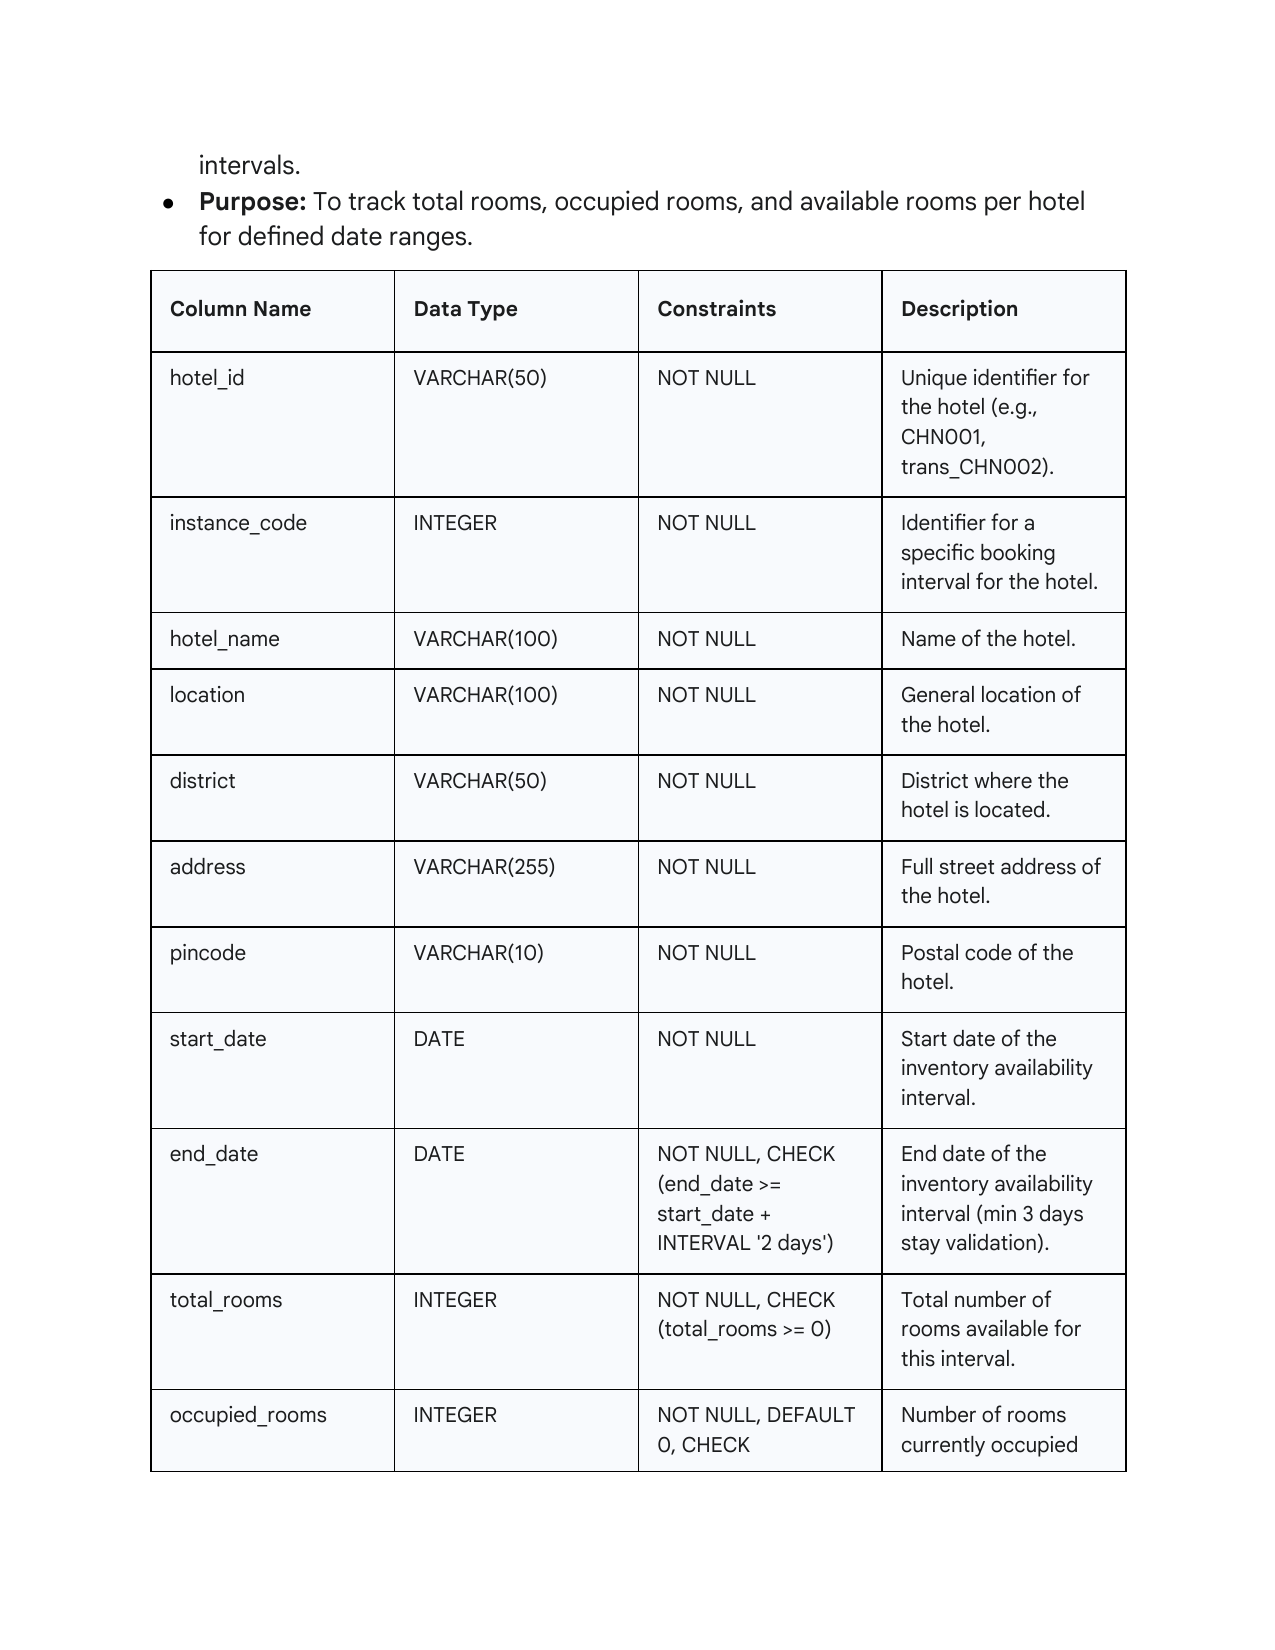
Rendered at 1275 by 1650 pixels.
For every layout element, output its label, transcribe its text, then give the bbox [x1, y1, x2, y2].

table_cell DATE [395, 1129, 638, 1273]
table_cell total_rooms [152, 1275, 394, 1388]
table_cell VARCHAR(50) [395, 756, 638, 840]
table_cell NOT NULL, CHECK (total_rooms >= 0) [639, 1275, 881, 1388]
table_cell NOT NULL [639, 842, 881, 926]
table_cell District where the hotel is located. [883, 756, 1125, 840]
table_cell NOT NULL [639, 670, 881, 754]
table_cell Name of the hotel. [883, 613, 1125, 668]
table_cell NOT NULL [639, 756, 881, 840]
table_cell location [152, 670, 394, 754]
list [161, 150, 1125, 181]
table_cell district [152, 756, 394, 840]
table_cell hotel_id [152, 353, 394, 496]
table_cell VARCHAR(50) [395, 353, 638, 496]
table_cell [883, 1390, 1125, 1471]
list Purpose: To track total rooms, occupied rooms, and available rooms per hotel for defined date ranges. [161, 186, 1125, 253]
table_cell End date of the inventory availability interval (min 3 days stay validation). [883, 1129, 1125, 1273]
table_cell NOT NULL [639, 613, 881, 668]
table_cell NOT NULL [639, 1013, 881, 1127]
table_cell address [152, 842, 394, 926]
table_cell Start date of the inventory availability interval. [883, 1013, 1125, 1127]
table_header Column Name [152, 271, 394, 351]
table_cell Identifier for a specific booking interval for the hotel. [883, 498, 1125, 612]
table_cell instance_code [152, 498, 394, 612]
table_cell NOT NULL [639, 498, 881, 612]
table_cell VARCHAR(10) [395, 928, 638, 1012]
table_cell VARCHAR(255) [395, 842, 638, 926]
table_cell start_date [152, 1013, 394, 1127]
table_cell VARCHAR(100) [395, 613, 638, 668]
table_cell INTEGER [395, 1275, 638, 1388]
table_cell end_date [152, 1129, 394, 1273]
table_cell VARCHAR(100) [395, 670, 638, 754]
table_cell DATE [395, 1013, 638, 1127]
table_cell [639, 1390, 881, 1471]
table_header Constraints [639, 271, 881, 351]
table_cell Unique identifier for the hotel (e.g., CHN001, trans_CHN002). [883, 353, 1125, 496]
table_cell INTEGER [395, 1390, 638, 1471]
table_cell pincode [152, 928, 394, 1012]
table_cell hotel_name [152, 613, 394, 668]
table_cell Total number of rooms available for this interval. [883, 1275, 1125, 1388]
table_header Description [883, 271, 1125, 351]
table_cell Full street address of the hotel. [883, 842, 1125, 926]
table_cell NOT NULL, CHECK (end_date >= start_date + INTERVAL '2 days') [639, 1129, 881, 1273]
table_cell NOT NULL [639, 353, 881, 496]
table_cell NOT NULL [639, 928, 881, 1012]
table_cell Postal code of the hotel. [883, 928, 1125, 1012]
table_header Data Type [395, 271, 638, 351]
table_cell occupied_rooms [152, 1390, 394, 1471]
table_cell INTEGER [395, 498, 638, 612]
table_cell General location of the hotel. [883, 670, 1125, 754]
